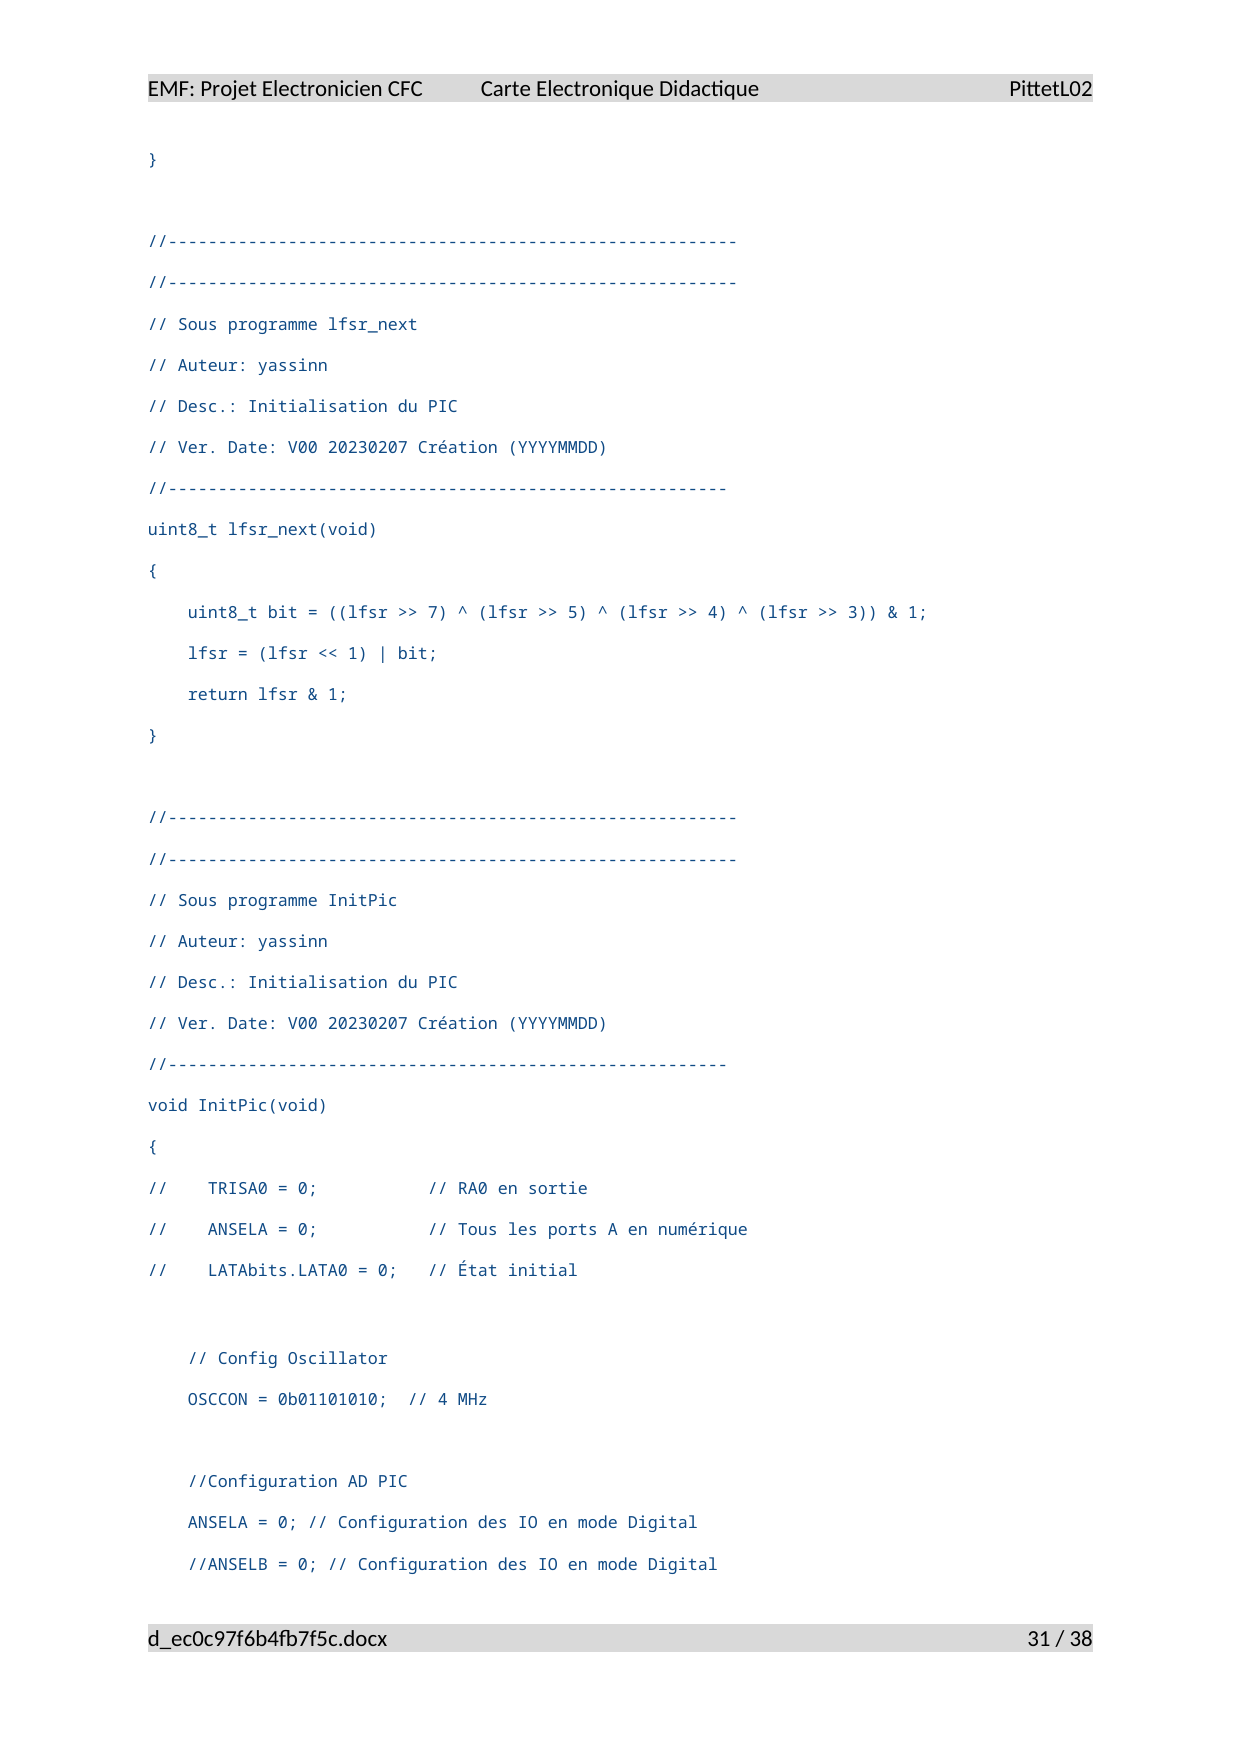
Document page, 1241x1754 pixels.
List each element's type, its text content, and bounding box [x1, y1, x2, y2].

text void InitPic(void) [148, 1094, 1093, 1117]
text lfsr = (lfsr << 1) | bit; [148, 641, 1093, 664]
text //--------------------------------------------------------- [148, 271, 1093, 294]
text { [148, 1135, 1093, 1158]
text //Configuration AD PIC [148, 1470, 1093, 1493]
text //--------------------------------------------------------- [148, 847, 1093, 870]
text return lfsr & 1; [148, 682, 1093, 705]
text //--------------------------------------------------------- [148, 806, 1093, 829]
text // Auteur: yassinn [148, 353, 1093, 376]
text { [148, 559, 1093, 582]
text // Auteur: yassinn [148, 929, 1093, 952]
text //-------------------------------------------------------- [148, 1053, 1093, 1076]
text } [148, 148, 1093, 170]
text // TRISA0 = 0; // RA0 en sortie [148, 1176, 1093, 1199]
text // Sous programme lfsr_next [148, 312, 1093, 335]
text uint8_t bit = ((lfsr >> 7) ^ (lfsr >> 5) ^ (lfsr >> 4) ^ (lfsr >> 3)) & 1; [148, 600, 1093, 623]
text // ANSELA = 0; // Tous les ports A en numérique [148, 1217, 1093, 1240]
text // Config Oscillator [148, 1347, 1093, 1369]
text ANSELA = 0; // Configuration des IO en mode Digital [148, 1511, 1093, 1534]
text } [148, 724, 1093, 746]
text //-------------------------------------------------------- [148, 477, 1093, 499]
text // Sous programme InitPic [148, 888, 1093, 911]
text // Desc.: Initialisation du PIC [148, 394, 1093, 417]
text // LATAbits.LATA0 = 0; // État initial [148, 1258, 1093, 1281]
text OSCCON = 0b01101010; // 4 MHz [148, 1388, 1093, 1410]
text // Desc.: Initialisation du PIC [148, 971, 1093, 993]
text //--------------------------------------------------------- [148, 230, 1093, 253]
text uint8_t lfsr_next(void) [148, 518, 1093, 541]
text // Ver. Date: V00 20230207 Création (YYYYMMDD) [148, 1012, 1093, 1034]
text //ANSELB = 0; // Configuration des IO en mode Digital [148, 1552, 1093, 1575]
text // Ver. Date: V00 20230207 Création (YYYYMMDD) [148, 436, 1093, 458]
